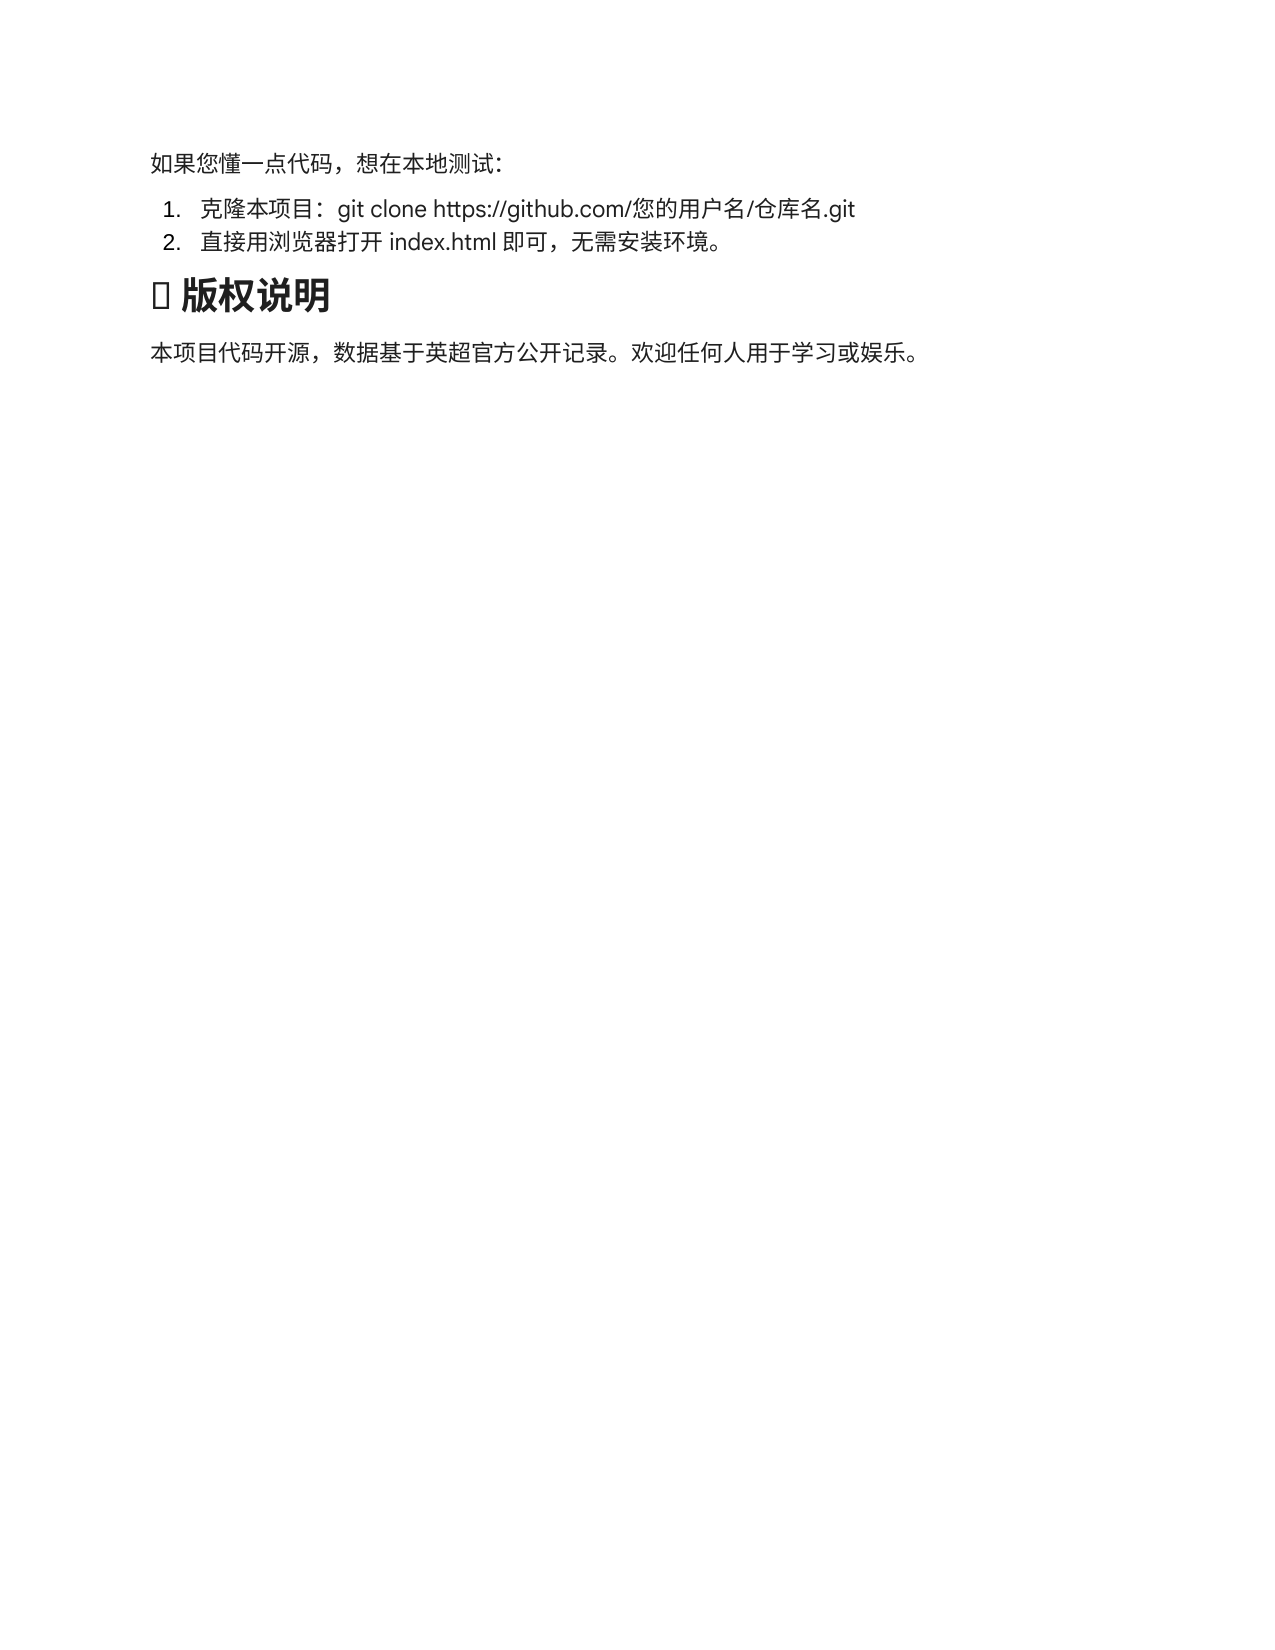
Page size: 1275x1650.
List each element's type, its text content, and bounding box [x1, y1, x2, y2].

subtitle 📜 版权说明 [150, 273, 1125, 320]
text 如果您懂一点代码，想在本地测试： [150, 150, 1125, 179]
list 克隆本项目：git clone https://github.com/您的用户名/仓库名.git [162, 195, 1125, 224]
text 本项目代码开源，数据基于英超官方公开记录。欢迎任何人用于学习或娱乐。 [150, 339, 1125, 368]
list 直接用浏览器打开 index.html 即可，无需安装环境。 [162, 228, 1125, 257]
